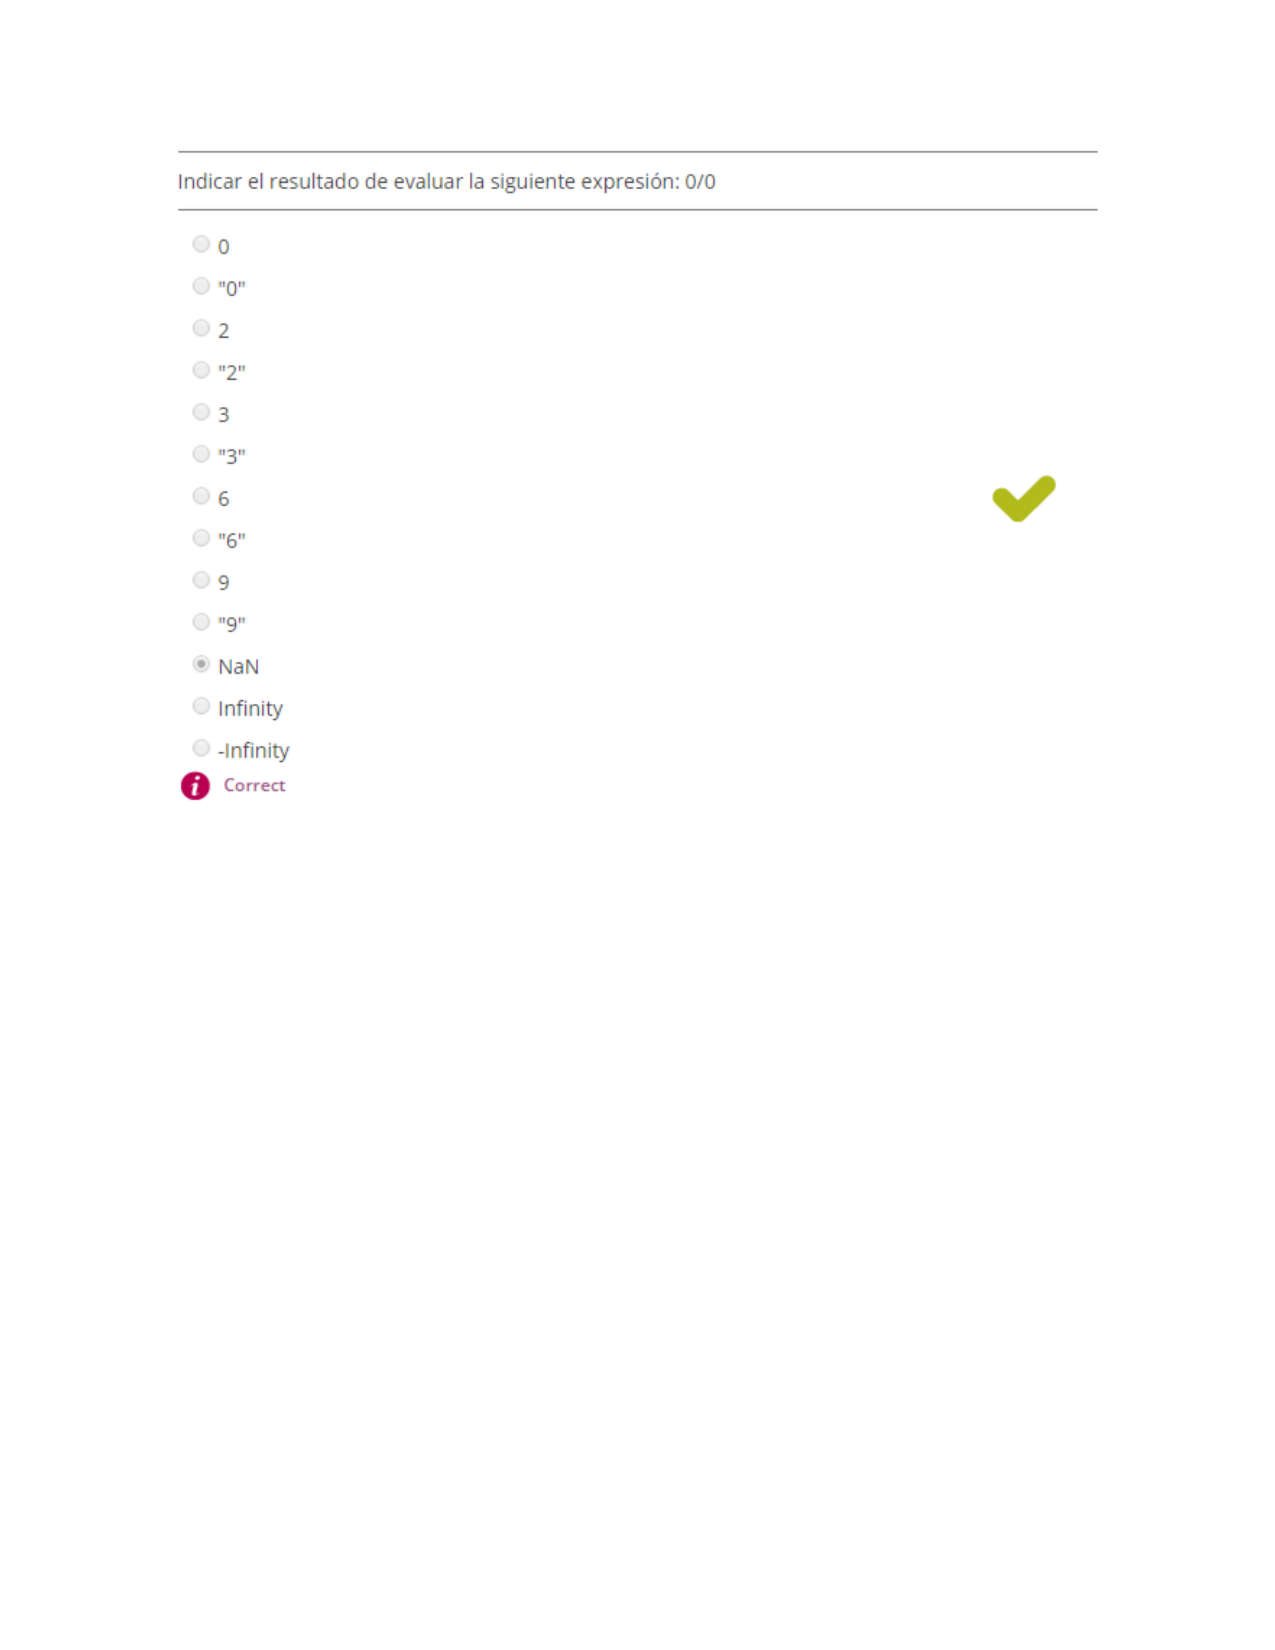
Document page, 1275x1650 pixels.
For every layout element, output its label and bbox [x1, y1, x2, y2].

picture [177, 147, 1098, 803]
